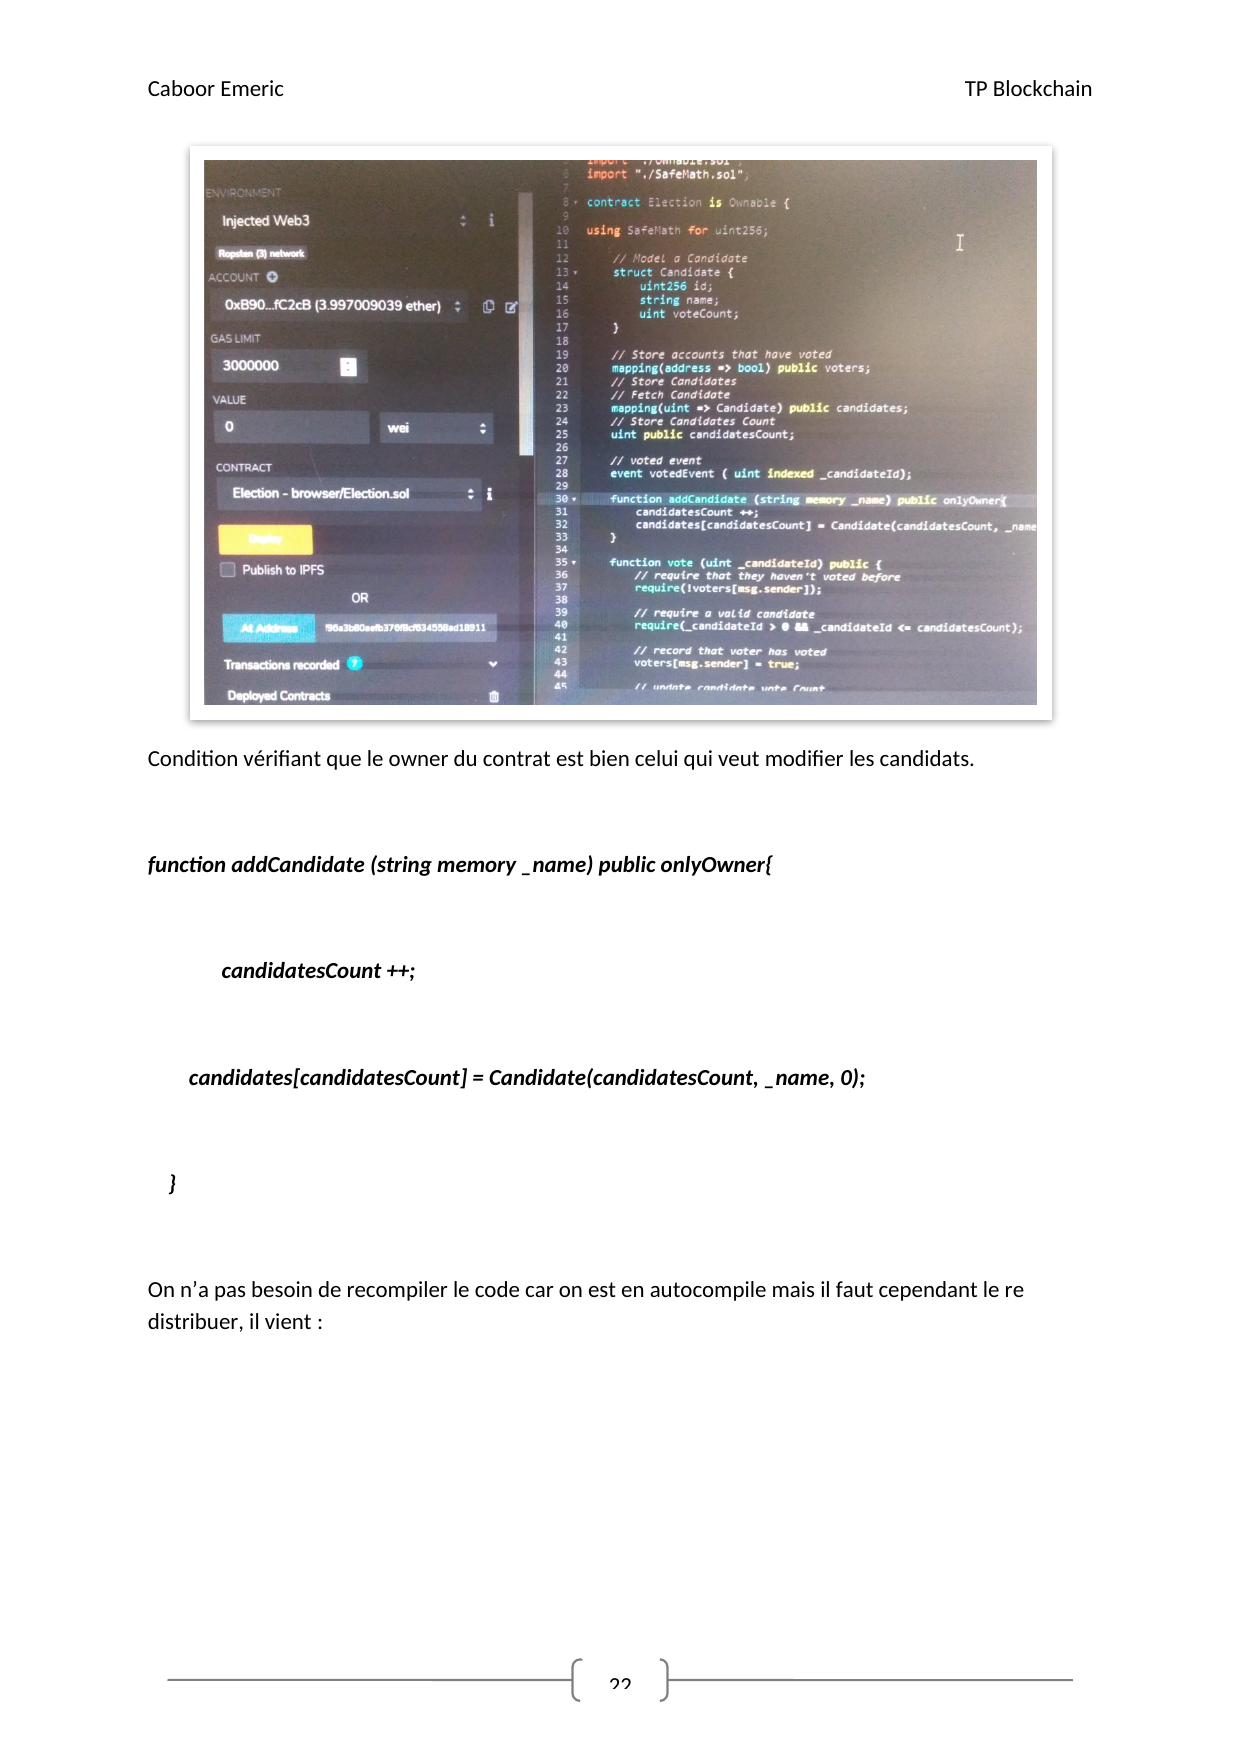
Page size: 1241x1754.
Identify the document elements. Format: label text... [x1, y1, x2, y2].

text function addCandidate (string memory _name) public onlyOwner{ [148, 851, 1093, 879]
text On n’a pas besoin de recompiler le code car on est en autocompile mais il faut cependant le re distribuer, il vient : [148, 1275, 1093, 1335]
picture [204, 160, 1037, 705]
text Condition vérifiant que le owner du contrat est bien celui qui veut modifier les candidats. [148, 744, 1093, 773]
text } [148, 1169, 1093, 1197]
text candidatesCount ++; [148, 957, 1093, 985]
text candidates[candidatesCount] = Candidate(candidatesCount, _name, 0); [148, 1063, 1093, 1091]
